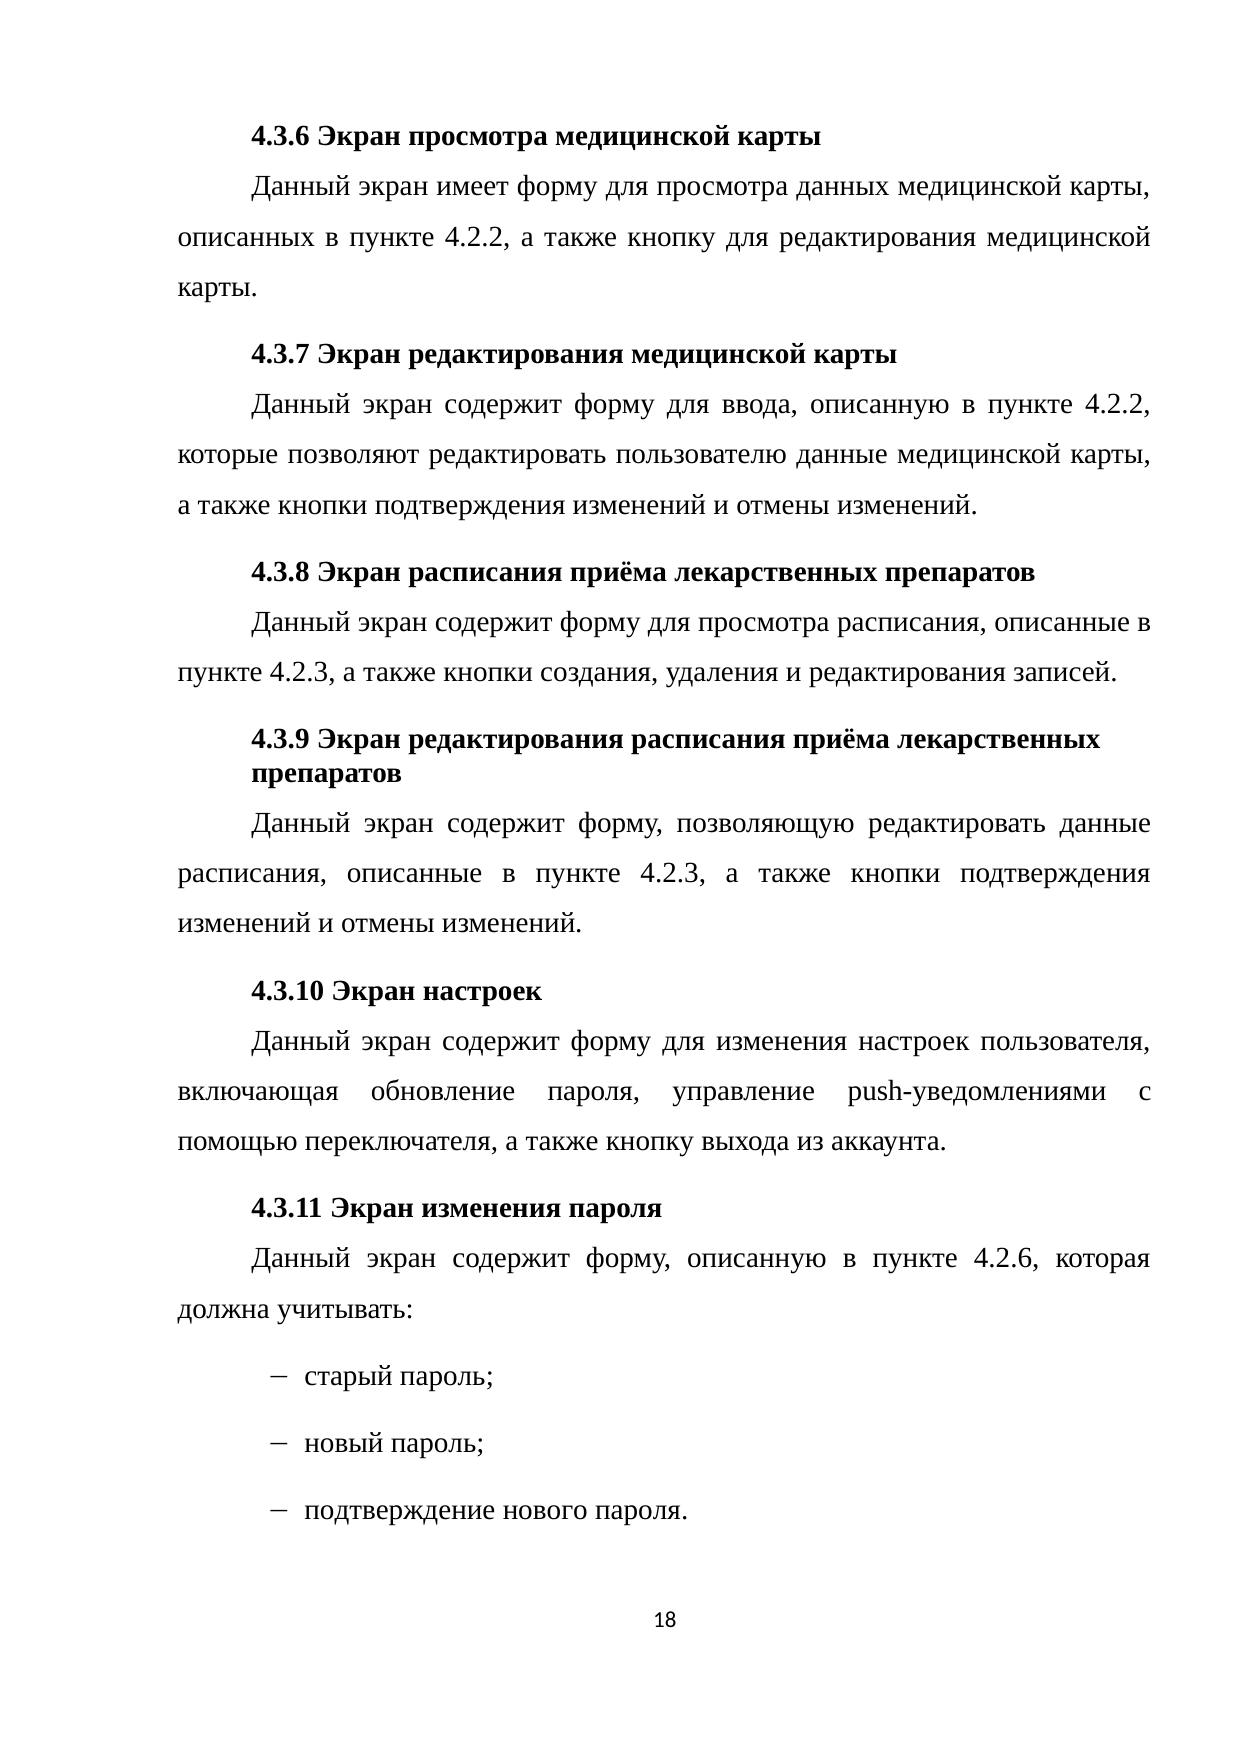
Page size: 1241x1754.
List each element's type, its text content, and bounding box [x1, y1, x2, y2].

text новый пароль; [267, 1425, 1152, 1459]
text Данный экран содержит форму, описанную в пункте 4.2.6, которая должна учитывать: [177, 1241, 1152, 1324]
text Экран просмотра медицинской карты [251, 118, 1152, 152]
text Экран редактирования медицинской карты [251, 336, 1152, 369]
text Данный экран содержит форму для просмотра расписания, описанные в пункте 4.2.3, а также кнопки создания, удаления и редактирования записей. [177, 604, 1152, 688]
text Экран изменения пароля [251, 1190, 1152, 1224]
text подтверждение нового пароля. [267, 1492, 1152, 1526]
text старый пароль; [267, 1358, 1152, 1392]
text Данный экран содержит форму для изменения настроек пользователя, включающая обновление пароля, управление push-уведомлениями с помощью переключателя, а также кнопку выхода из аккаунта. [177, 1023, 1152, 1157]
text Данный экран содержит форму для ввода, описанную в пункте 4.2.2, которые позволяют редактировать пользователю данные медицинской карты, а также кнопки подтверждения изменений и отмены изменений. [177, 386, 1152, 520]
text Данный экран имеет форму для просмотра данных медицинской карты, описанных в пункте 4.2.2, а также кнопку для редактирования медицинской карты. [177, 168, 1152, 302]
text Экран редактирования расписания приёма лекарственных препаратов [251, 721, 1152, 788]
text Экран расписания приёма лекарственных препаратов [251, 554, 1152, 587]
text Данный экран содержит форму, позволяющую редактировать данные расписания, описанные в пункте 4.2.3, а также кнопки подтверждения изменений и отмены изменений. [177, 805, 1152, 939]
text Экран настроек [251, 973, 1152, 1006]
